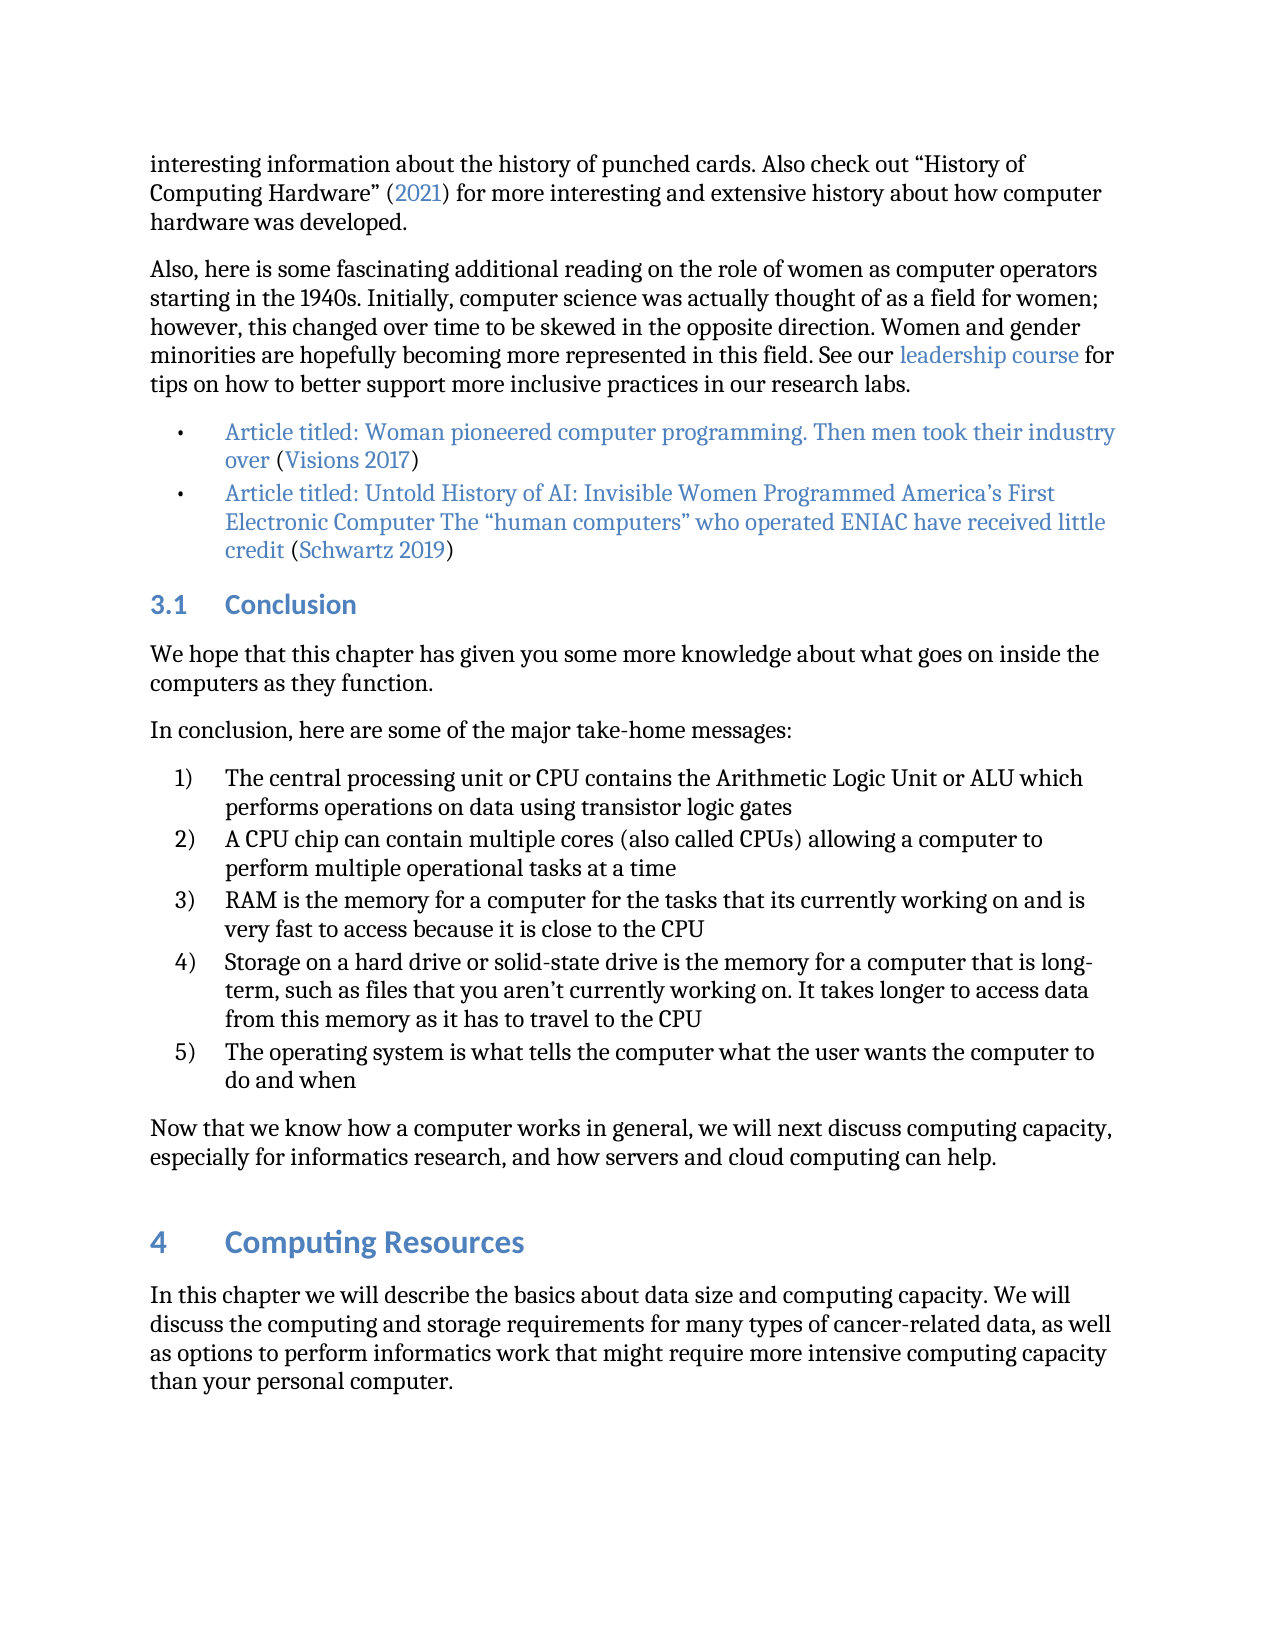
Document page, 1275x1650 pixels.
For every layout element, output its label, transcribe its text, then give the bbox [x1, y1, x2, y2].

text In conclusion, here are some of the major take-home messages: [150, 716, 1125, 745]
subtitle 3.1 Conclusion [150, 586, 1125, 621]
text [150, 150, 1125, 236]
list Article titled: Untold History of AI: Invisible Women Programmed America’s First Electronic Computer The “human computers” who operated ENIAC have received little credit (Schwartz 2019) [175, 479, 1125, 565]
text We hope that this chapter has given you some more knowledge about what goes on inside the computers as they function. [150, 640, 1125, 698]
text In this chapter we will describe the basics about data size and computing capacity. We will discuss the computing and storage requirements for many types of cancer-related data, as well as options to perform informatics work that might require more intensive computing capacity than your personal computer. [150, 1281, 1125, 1396]
text Also, here is some fascinating additional reading on the role of women as computer operators starting in the 1940s. Initially, computer science was actually thought of as a field for women; however, this changed over time to be skewed in the opposite direction. Women and gender minorities are hopefully becoming more represented in this field. See our leadership course for tips on how to better support more inclusive practices in our research labs. [150, 255, 1125, 399]
list A CPU chip can contain multiple cores (also called CPUs) allowing a computer to perform multiple operational tasks at a time [175, 825, 1125, 883]
list The operating system is what tells the computer what the user wants the computer to do and when [175, 1038, 1125, 1095]
text Now that we know how a computer works in general, we will next discuss computing capacity, especially for informatics research, and how servers and cloud computing can help. [150, 1114, 1125, 1171]
subtitle 4 Computing Resources [150, 1221, 1125, 1262]
list Storage on a hard drive or solid-state drive is the memory for a computer that is long-term, such as files that you aren’t currently working on. It takes longer to access data from this memory as it has to travel to the CPU [175, 948, 1125, 1034]
list The central processing unit or CPU contains the Arithmetic Logic Unit or ALU which performs operations on data using transistor logic gates [175, 764, 1125, 821]
list RAM is the memory for a computer for the tasks that its currently working on and is very fast to access because it is close to the CPU [175, 886, 1125, 944]
list Article titled: Woman pioneered computer programming. Then men took their industry over (Visions 2017) [175, 417, 1125, 475]
